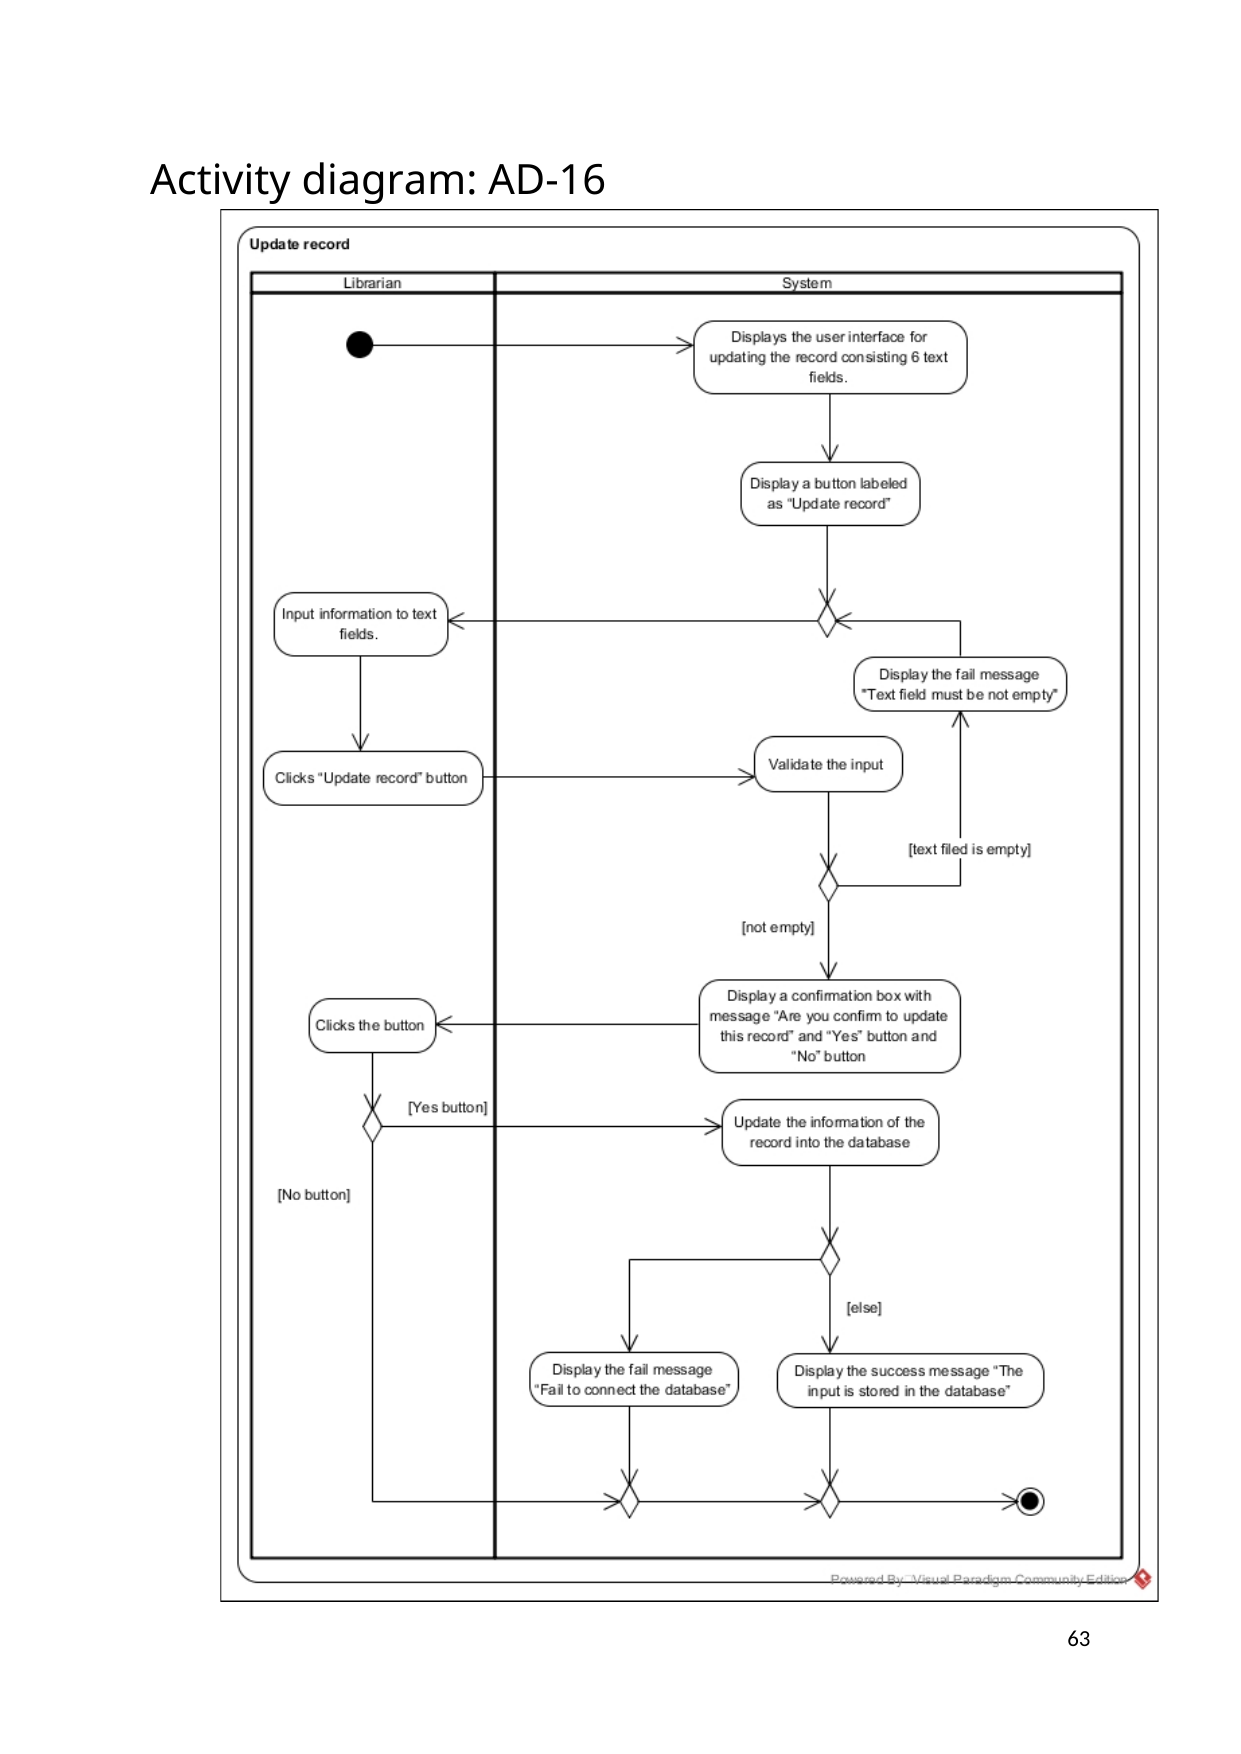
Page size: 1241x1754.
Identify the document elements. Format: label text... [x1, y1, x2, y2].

text Activity diagram: AD-16 [150, 150, 1090, 207]
picture [220, 209, 1159, 1602]
